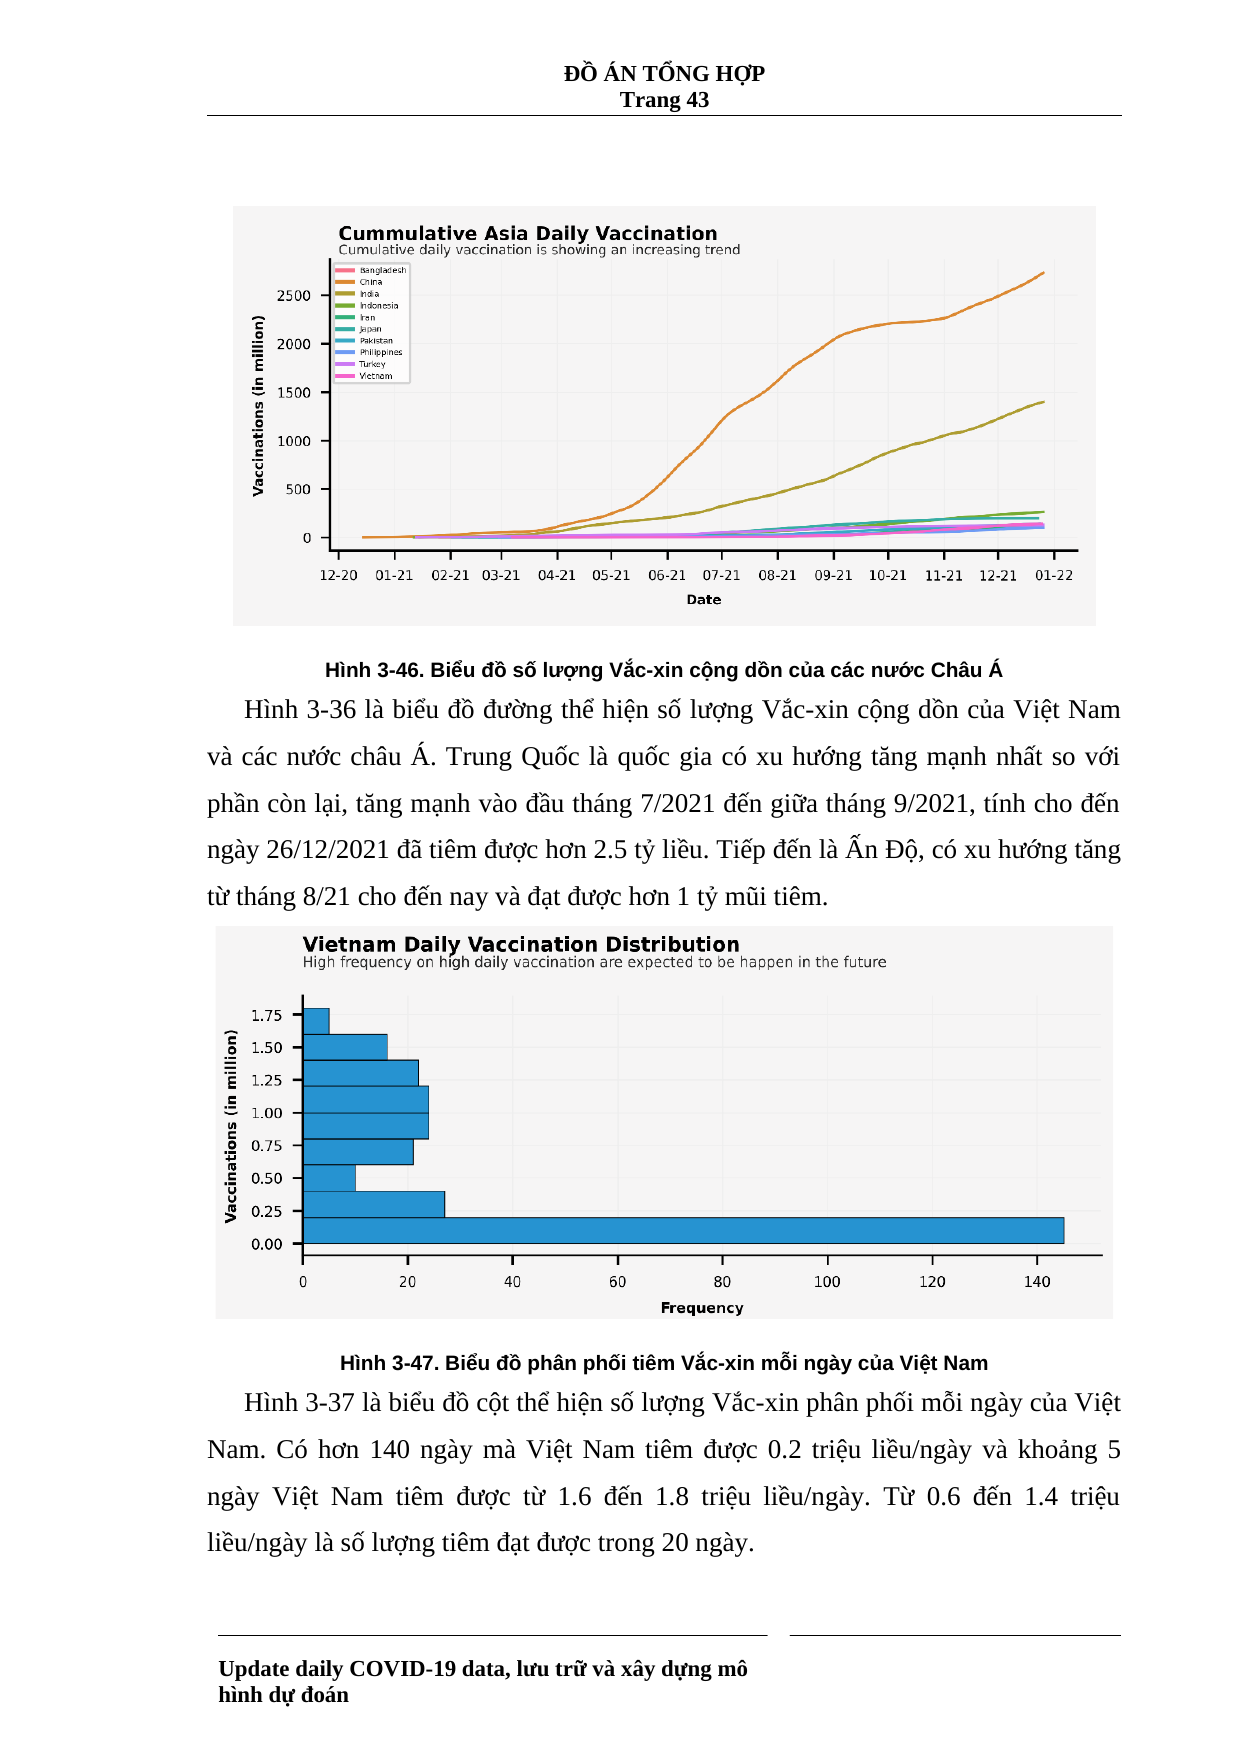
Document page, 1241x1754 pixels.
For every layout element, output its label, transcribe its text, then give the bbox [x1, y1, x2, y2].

text Hình 3-37 là biểu đồ cột thể hiện số lượng Vắc-xin phân phối mỗi ngày của Việt Nam. Có hơn 140 ngày mà Việt Nam tiêm được 0.2 triệu liều/ngày và khoảng 5 ngày Việt Nam tiêm được từ 1.6 đến 1.8 triệu liều/ngày. Từ 0.6 đến 1.4 triệu liều/ngày là số lượng tiêm đạt được trong 20 ngày. [207, 1386, 1122, 1558]
picture [233, 206, 1096, 626]
text Hình 3-36 là biểu đồ đường thể hiện số lượng Vắc-xin cộng dồn của Việt Nam và các nước châu Á. Trung Quốc là quốc gia có xu hướng tăng mạnh nhất so với phần còn lại, tăng mạnh vào đầu tháng 7/2021 đến giữa tháng 9/2021, tính cho đến ngày 26/12/2021 đã tiêm được hơn 2.5 tỷ liều. Tiếp đến là Ấn Độ, có xu hướng tăng từ tháng 8/21 cho đến nay và đạt được hơn 1 tỷ mũi tiêm. [207, 693, 1122, 911]
picture [215, 926, 1114, 1319]
